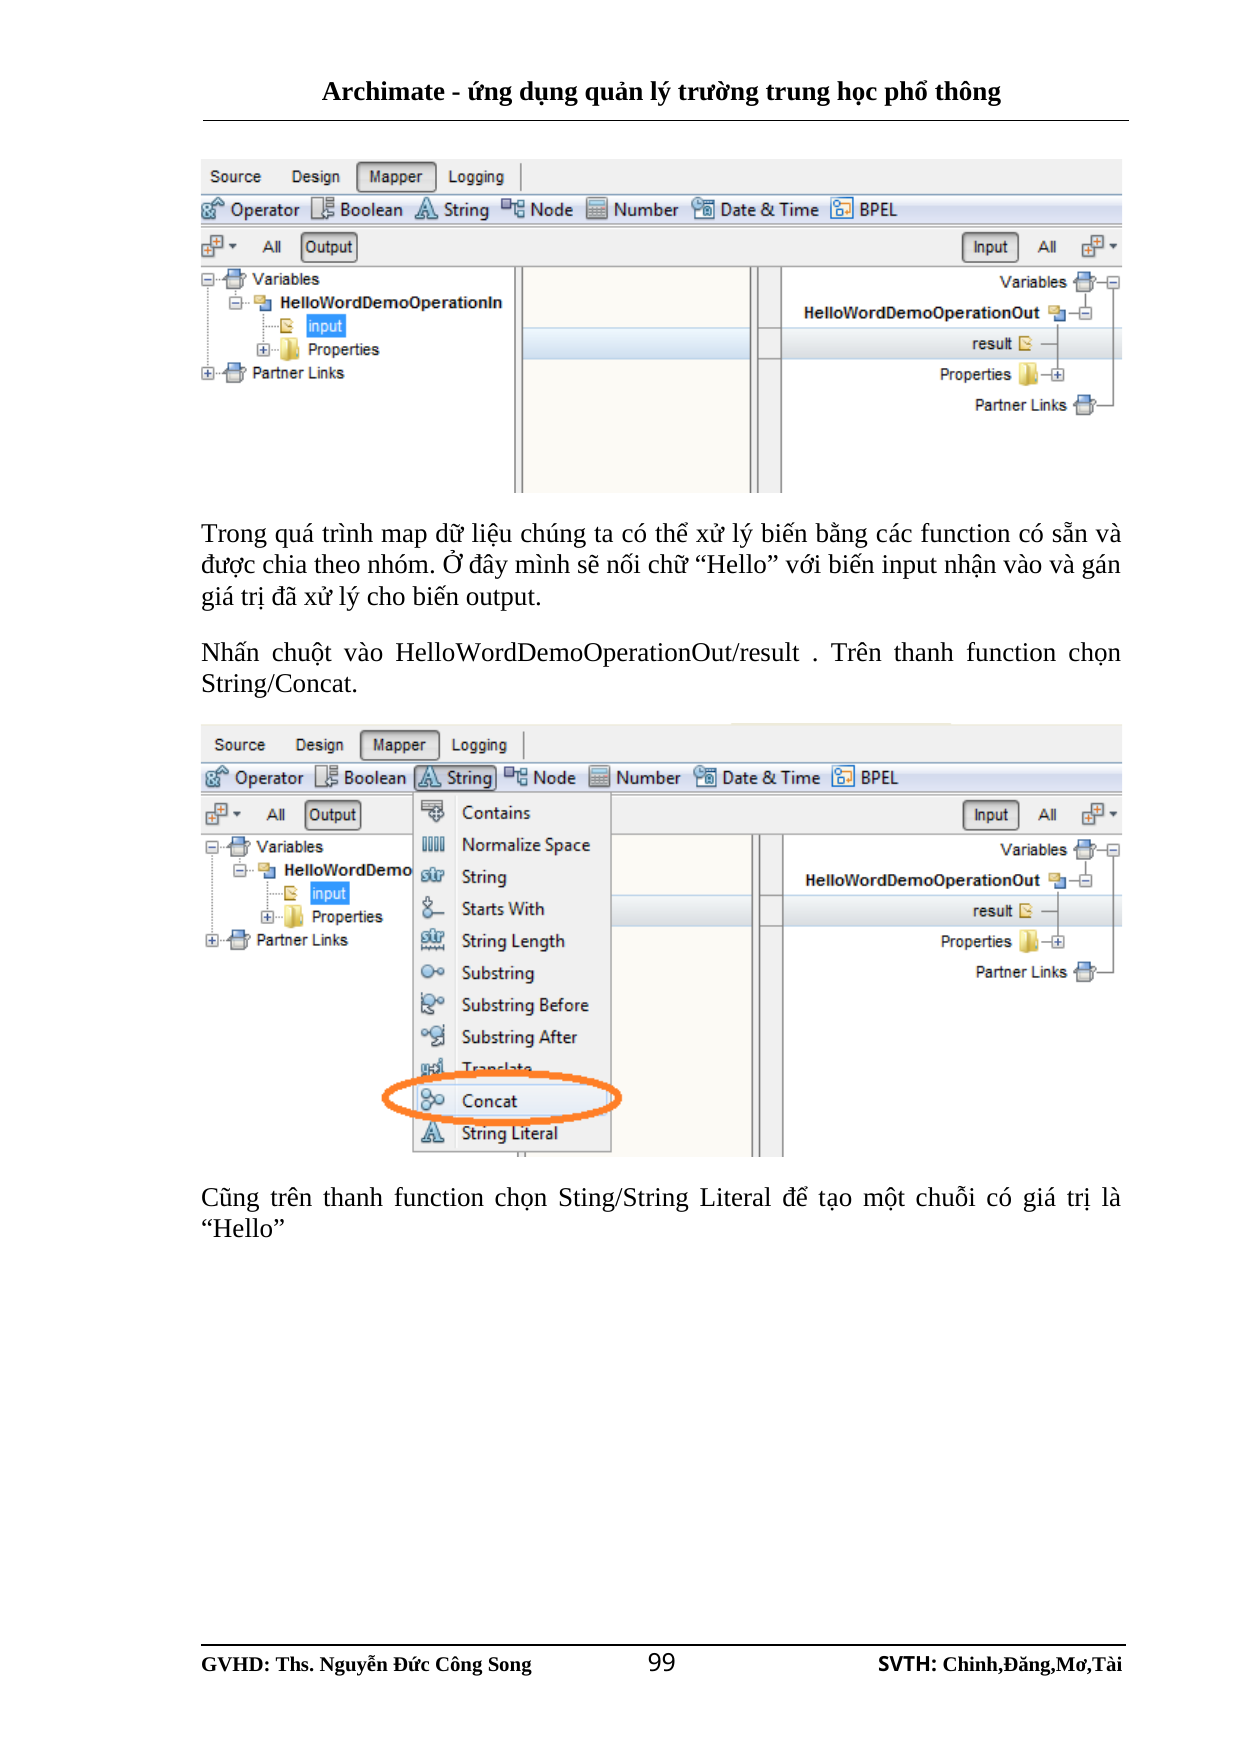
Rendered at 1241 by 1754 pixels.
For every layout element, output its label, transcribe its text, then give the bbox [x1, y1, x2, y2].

text Cũng trên thanh function chọn Sting/String Literal để tạo một chuỗi có giá trị là “Hello” [201, 1181, 1122, 1243]
text Nhấn chuột vào HelloWordDemoOperationOut/result . Trên thanh function chọn String/Concat. [201, 636, 1122, 698]
text Trong quá trình map dữ liệu chúng ta có thể xử lý biến bằng các function có sẵn và được chia theo nhóm. Ở đây mình sẽ nối chữ “Hello” với biến input nhận vào và gán giá trị đã xử lý cho biến output. [201, 517, 1122, 611]
picture [200, 723, 1123, 1157]
picture [200, 159, 1123, 493]
